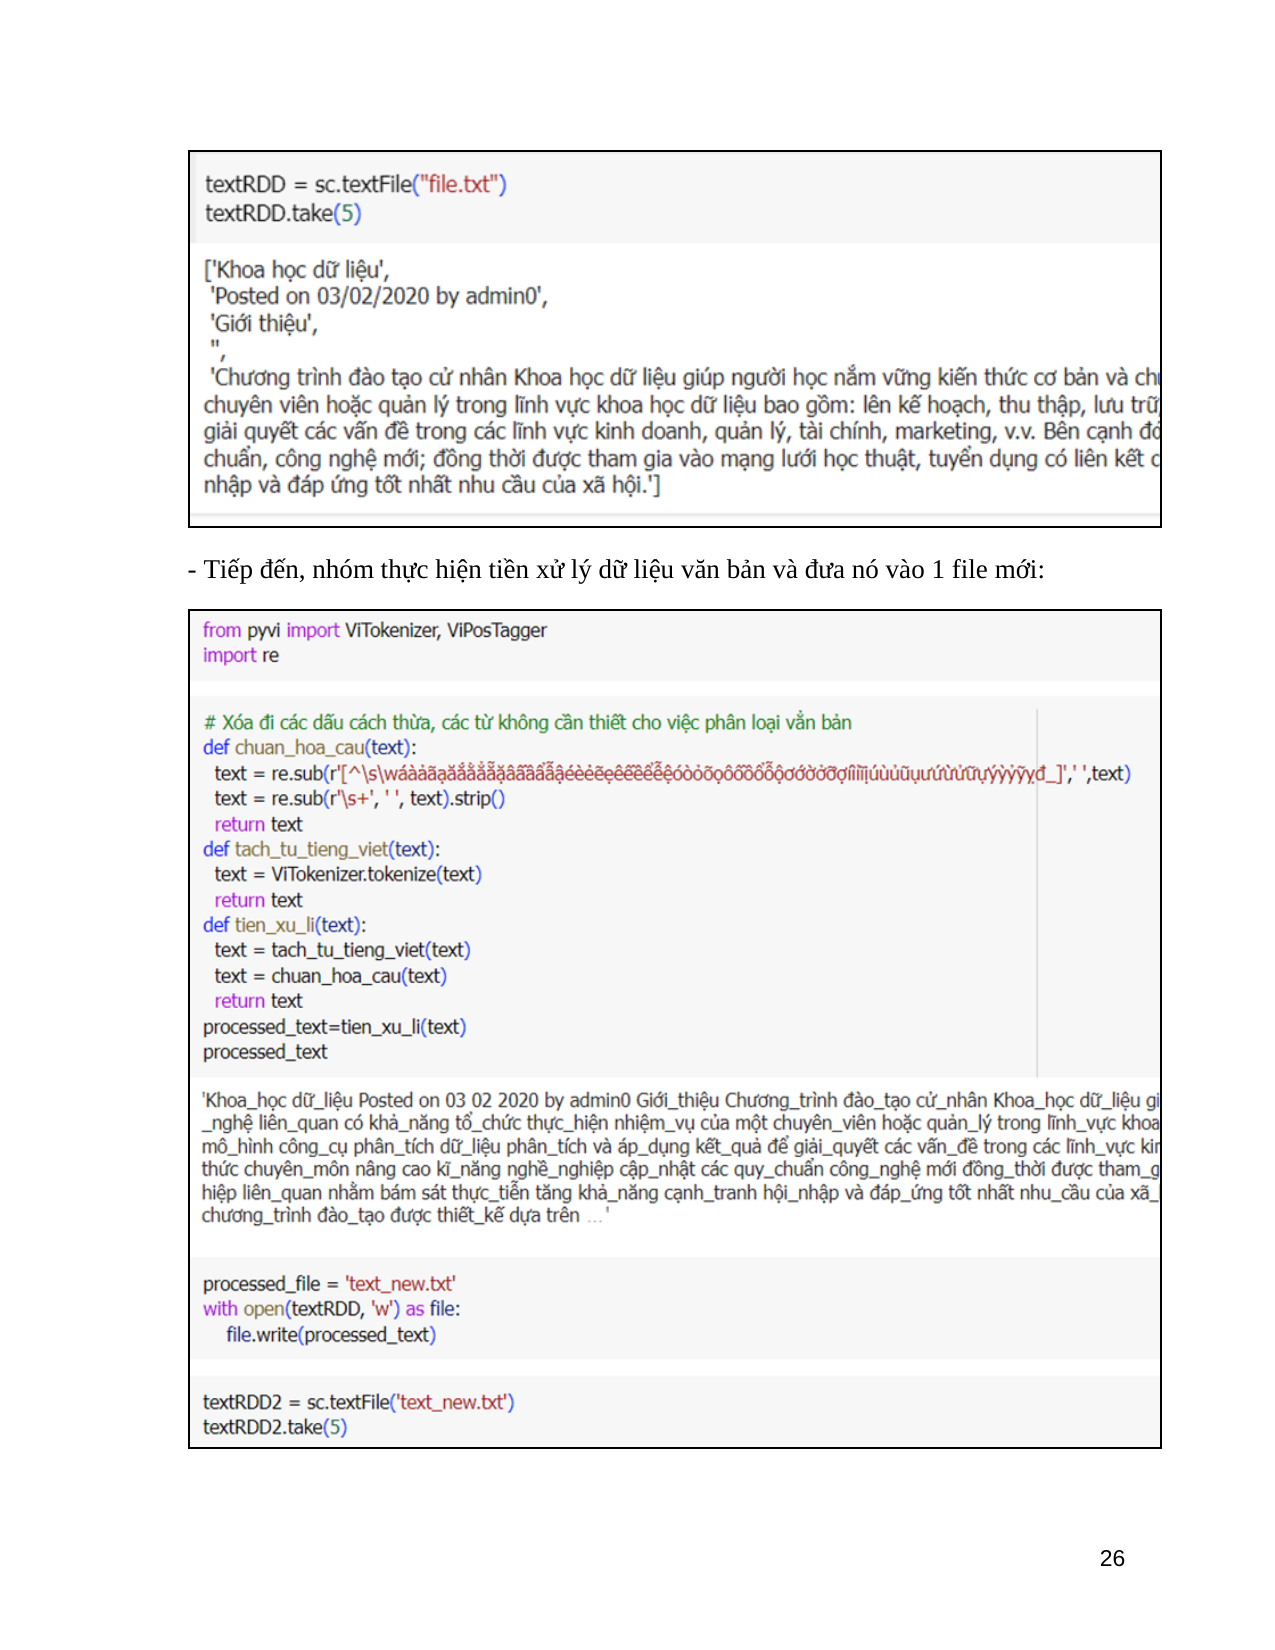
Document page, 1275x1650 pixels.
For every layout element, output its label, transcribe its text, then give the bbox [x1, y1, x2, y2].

picture [190, 152, 1160, 526]
picture [190, 611, 1160, 1447]
text - Tiếp đến, nhóm thực hiện tiền xử lý dữ liệu văn bản và đưa nó vào 1 file mới: [187, 553, 1125, 584]
